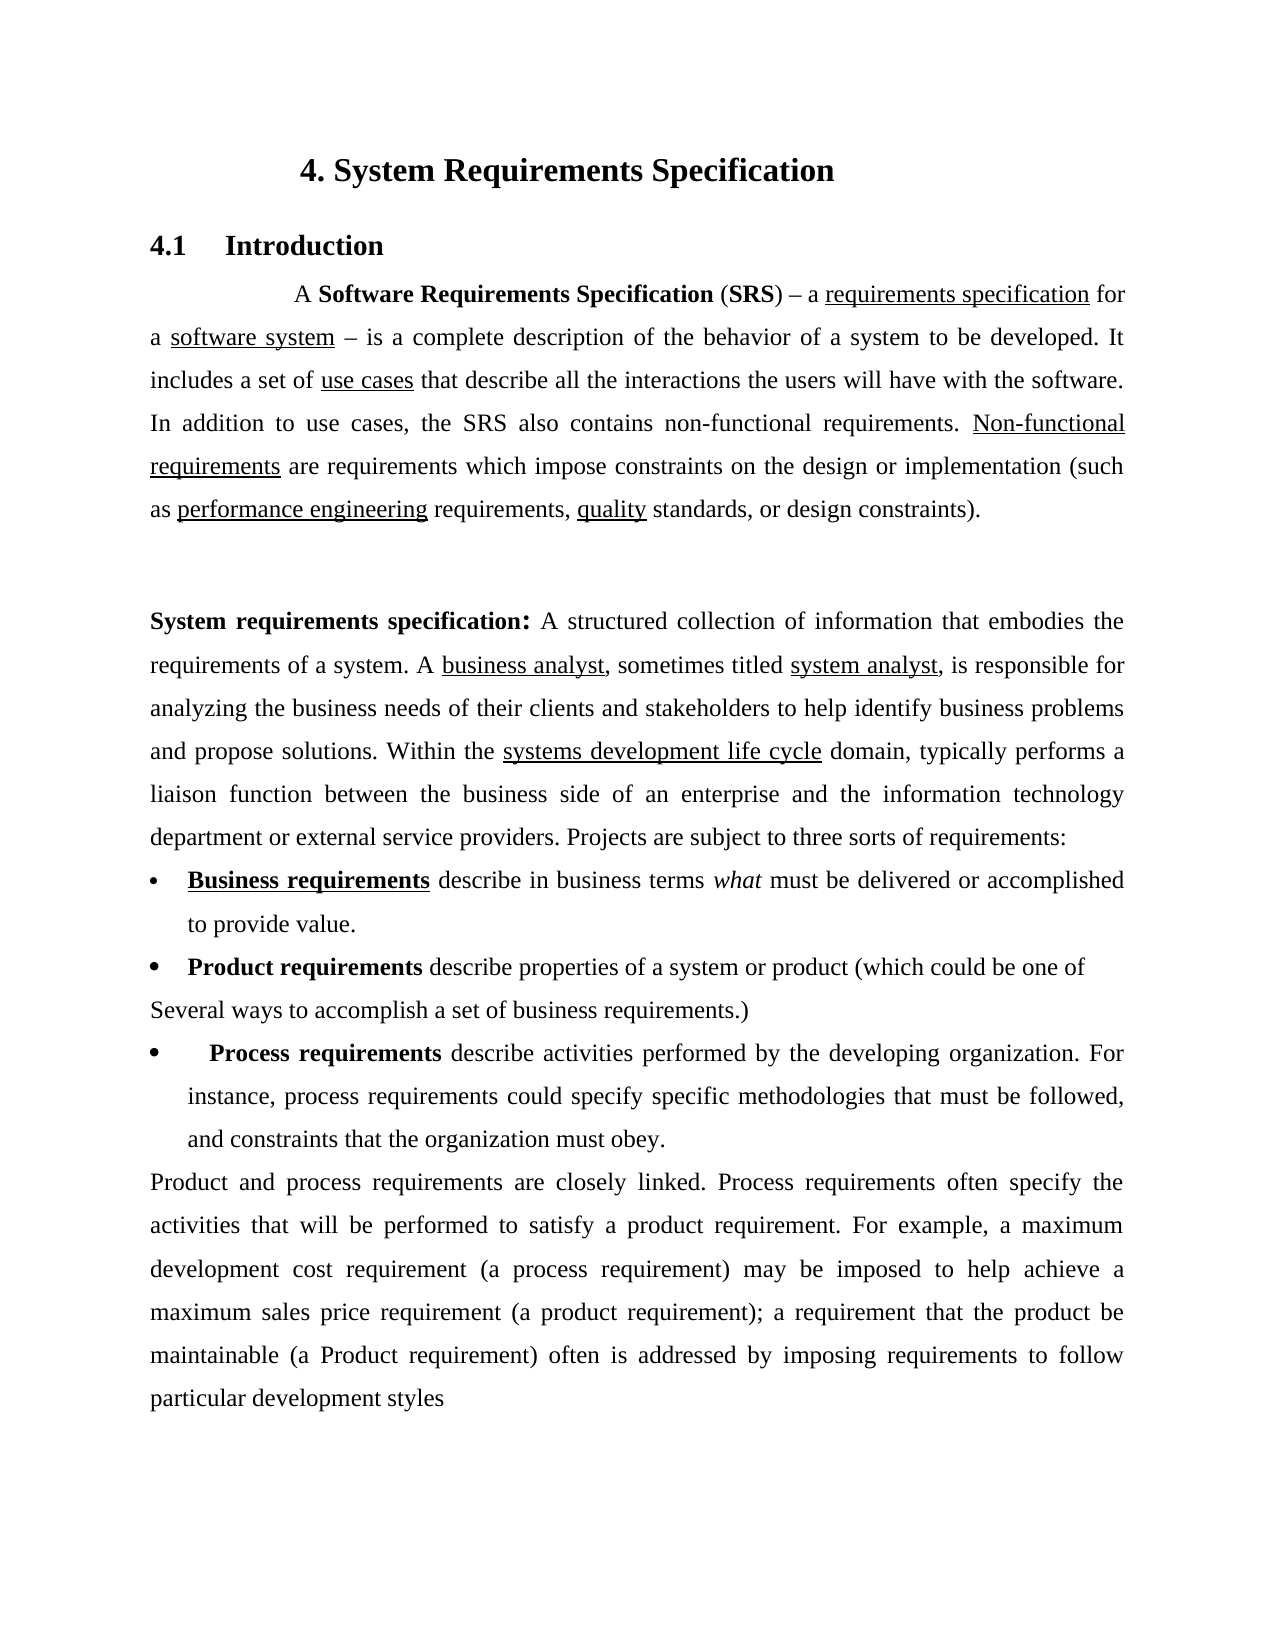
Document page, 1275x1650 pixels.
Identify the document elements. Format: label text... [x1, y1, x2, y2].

list Product requirements describe properties of a system or product (which could be one of [150, 952, 1125, 981]
list 4. System Requirements Specification [300, 150, 1125, 188]
text Product and process requirements are closely linked. Process requirements often specify the activities that will be performed to satisfy a product requirement. For example, a maximum development cost requirement (a process requirement) may be imposed to help achieve a maximum sales price requirement (a product requirement); a requirement that the product be maintainable (a Product requirement) often is addressed by imposing requirements to follow particular development styles [150, 1167, 1125, 1412]
text 4.1 Introduction [150, 228, 1125, 262]
list Process requirements describe activities performed by the developing organization. For instance, process requirements could specify specific methodologies that must be followed, and constraints that the organization must obey. [150, 1038, 1125, 1153]
text A Software Requirements Specification (SRS) – a requirements specification for a software system – is a complete description of the behavior of a system to be developed. It includes a set of use cases that describe all the interactions the users will have with the software. In addition to use cases, the SRS also contains non-functional requirements. Non-functional requirements are requirements which impose constraints on the design or implementation (such as performance engineering requirements, quality standards, or design constraints). [150, 279, 1125, 523]
text System requirements specification: A structured collection of information that embodies the requirements of a system. A business analyst, sometimes titled system analyst, is responsible for analyzing the business needs of their clients and stakeholders to help identify business problems and propose solutions. Within the systems development life cycle domain, typically performs a liaison function between the business side of an enterprise and the information technology department or external service providers. Projects are subject to three sorts of requirements: [150, 602, 1125, 851]
text Several ways to accomplish a set of business requirements.) [150, 995, 1125, 1024]
list Business requirements describe in business terms what must be delivered or accomplished to provide value. [150, 866, 1125, 937]
